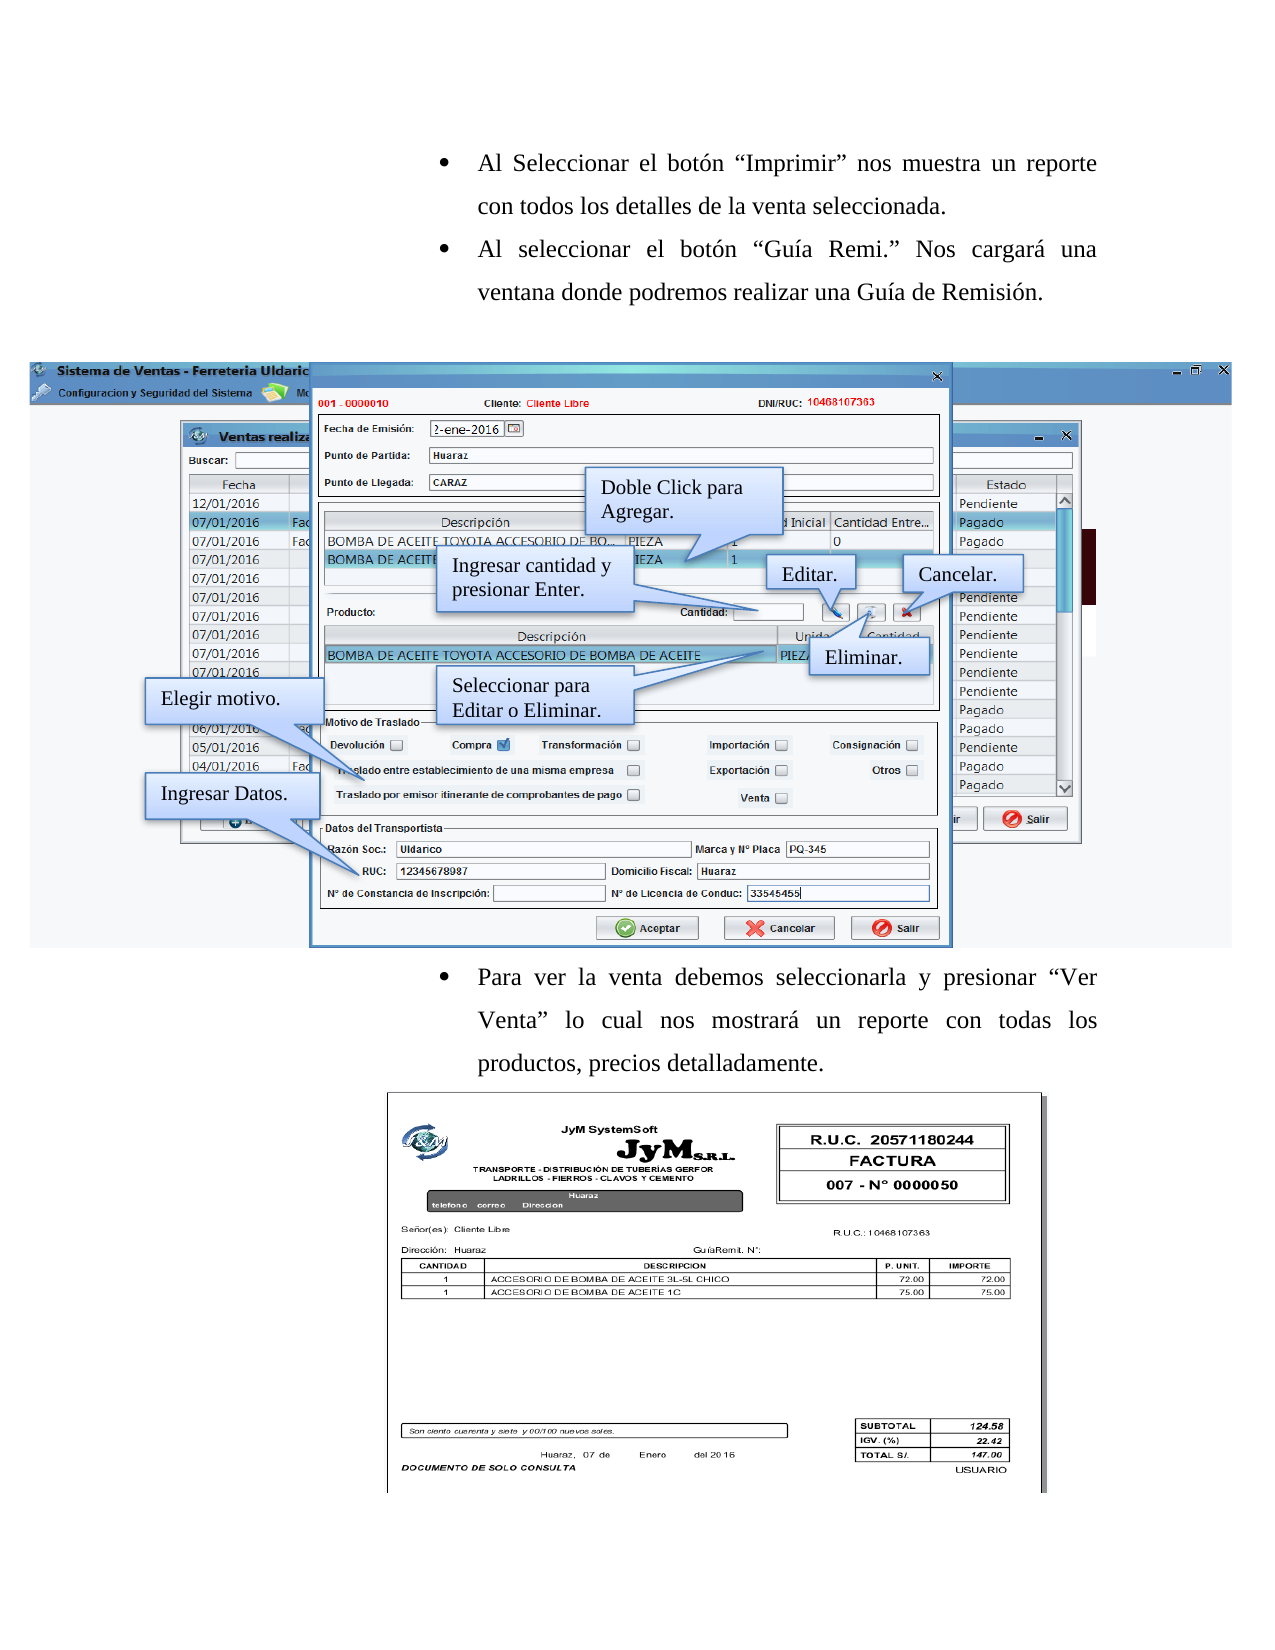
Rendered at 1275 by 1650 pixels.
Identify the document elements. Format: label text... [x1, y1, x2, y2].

list Al Seleccionar el botón “Imprimir” nos muestra un reporte con todos los detalles de la venta seleccionada. [440, 148, 1098, 219]
picture [383, 1091, 1049, 1493]
picture [29, 362, 1232, 948]
list Para ver la venta debemos seleccionarla y presionar “Ver Venta” lo cual nos mostrará un reporte con todas los productos, precios detalladamente. [440, 962, 1098, 1077]
list Al seleccionar el botón “Guía Remi.” Nos cargará una ventana donde podremos realizar una Guía de Remisión. [440, 234, 1098, 306]
